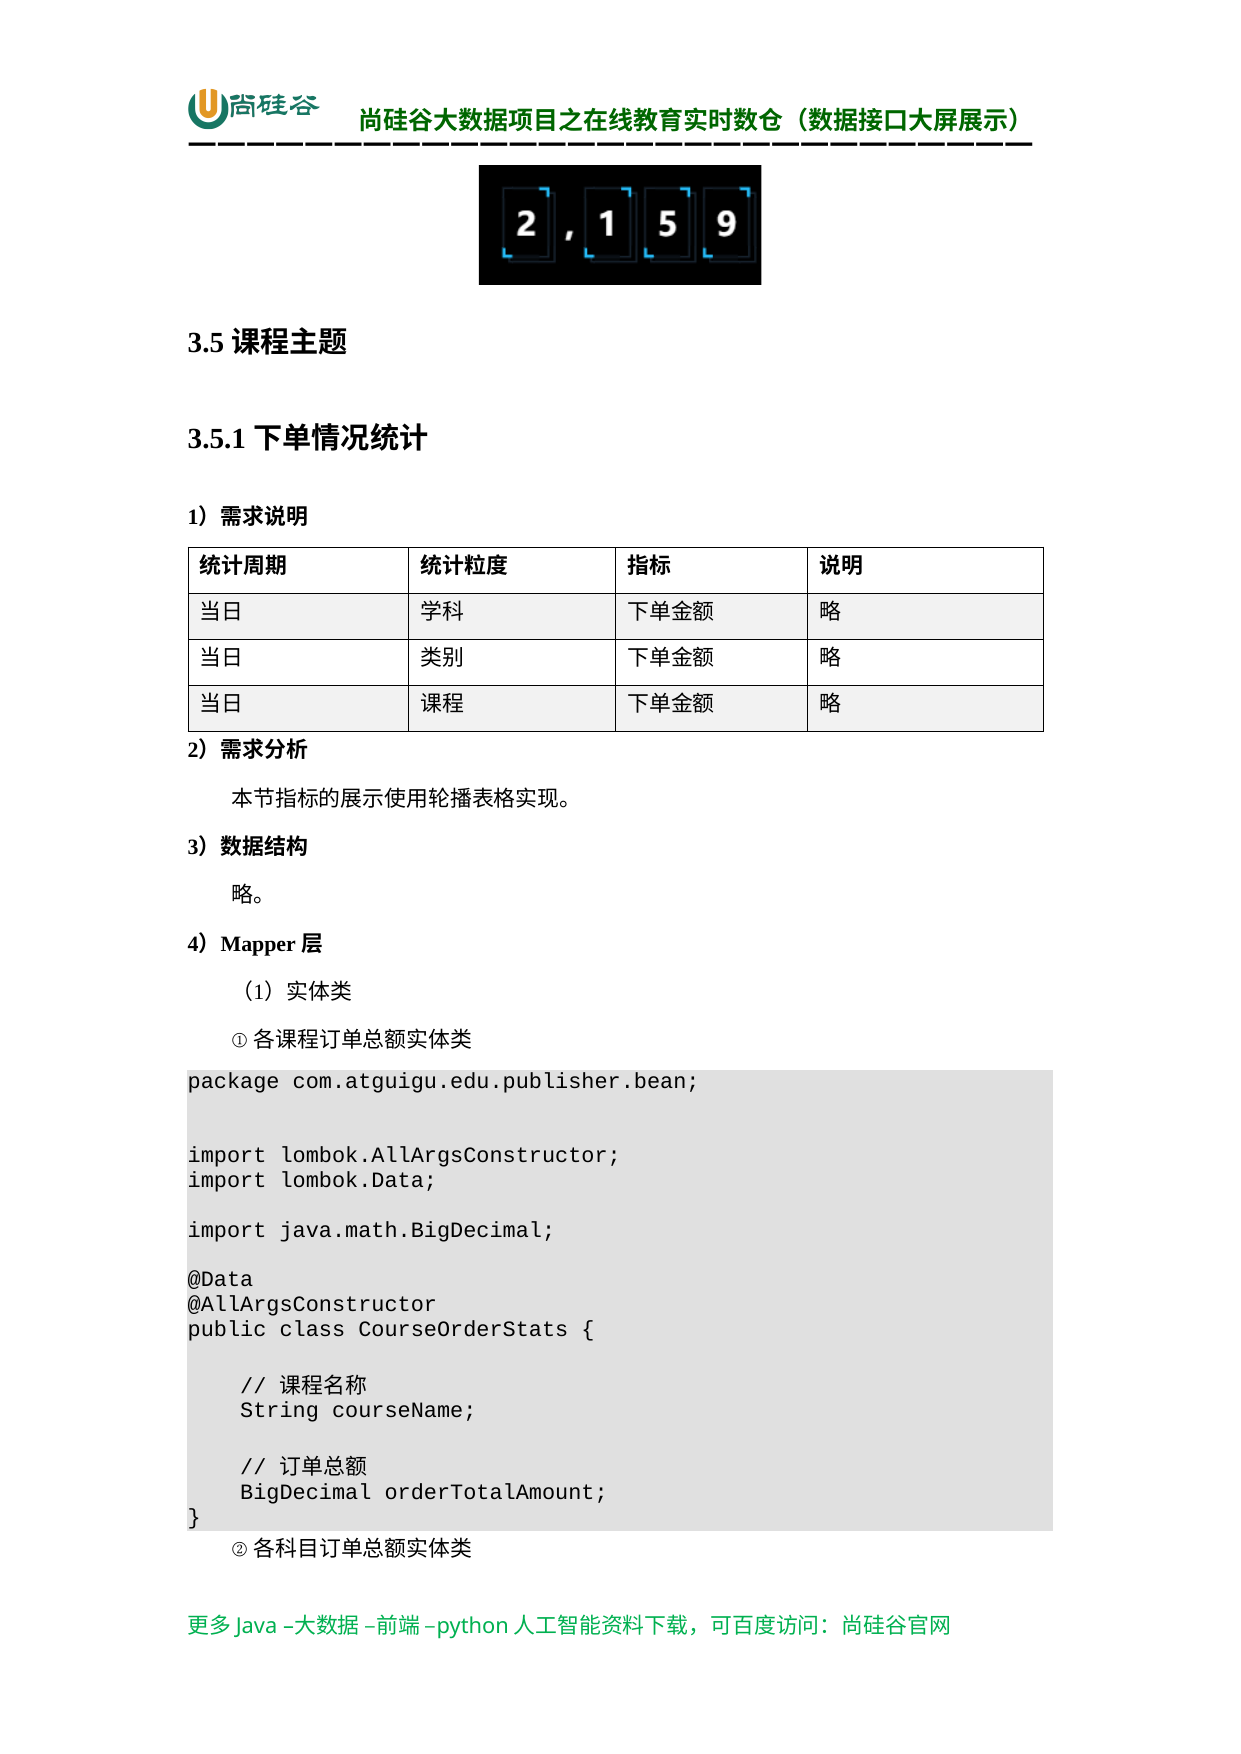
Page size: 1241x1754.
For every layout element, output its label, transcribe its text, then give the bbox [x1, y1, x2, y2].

text } [187, 1506, 1053, 1531]
subtitle 3.5.1 下单情况统计 [187, 403, 1053, 468]
text String courseName; [187, 1400, 1053, 1424]
text 略。 [187, 877, 1053, 909]
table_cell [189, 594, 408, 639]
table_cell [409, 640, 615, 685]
text ① 各课程订单总额实体类 [187, 1022, 1053, 1054]
text import lombok.Data; [187, 1169, 1053, 1194]
picture [187, 88, 321, 130]
text 4）Mapper 层 [187, 925, 1053, 958]
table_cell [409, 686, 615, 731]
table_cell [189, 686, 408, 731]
text @Data [187, 1268, 1053, 1293]
text 本节指标的展示使用轮播表格实现。 [187, 780, 1053, 813]
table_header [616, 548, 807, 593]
text public class CourseOrderStats { [187, 1318, 1053, 1343]
subtitle 3.5 课程主题 [187, 307, 1053, 372]
text // 订单总额 [187, 1449, 1053, 1481]
text ② 各科目订单总额实体类 [187, 1531, 1053, 1563]
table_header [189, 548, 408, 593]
text （1）实体类 [187, 973, 1053, 1006]
text @AllArgsConstructor [187, 1293, 1053, 1318]
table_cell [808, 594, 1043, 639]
text import java.math.BigDecimal; [187, 1219, 1053, 1244]
text 3）数据结构 [187, 828, 1053, 861]
text // 课程名称 [187, 1368, 1053, 1400]
text 2）需求分析 [187, 732, 1053, 764]
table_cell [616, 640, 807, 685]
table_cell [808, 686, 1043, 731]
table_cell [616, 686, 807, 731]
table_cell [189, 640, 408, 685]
text import lombok.AllArgsConstructor; [187, 1144, 1053, 1169]
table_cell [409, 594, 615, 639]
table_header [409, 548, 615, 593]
text BigDecimal orderTotalAmount; [187, 1481, 1053, 1506]
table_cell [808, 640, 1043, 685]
text 1）需求说明 [187, 498, 1053, 531]
picture [478, 165, 762, 285]
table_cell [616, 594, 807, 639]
text package com.atguigu.edu.publisher.bean; [187, 1070, 1053, 1095]
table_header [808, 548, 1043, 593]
